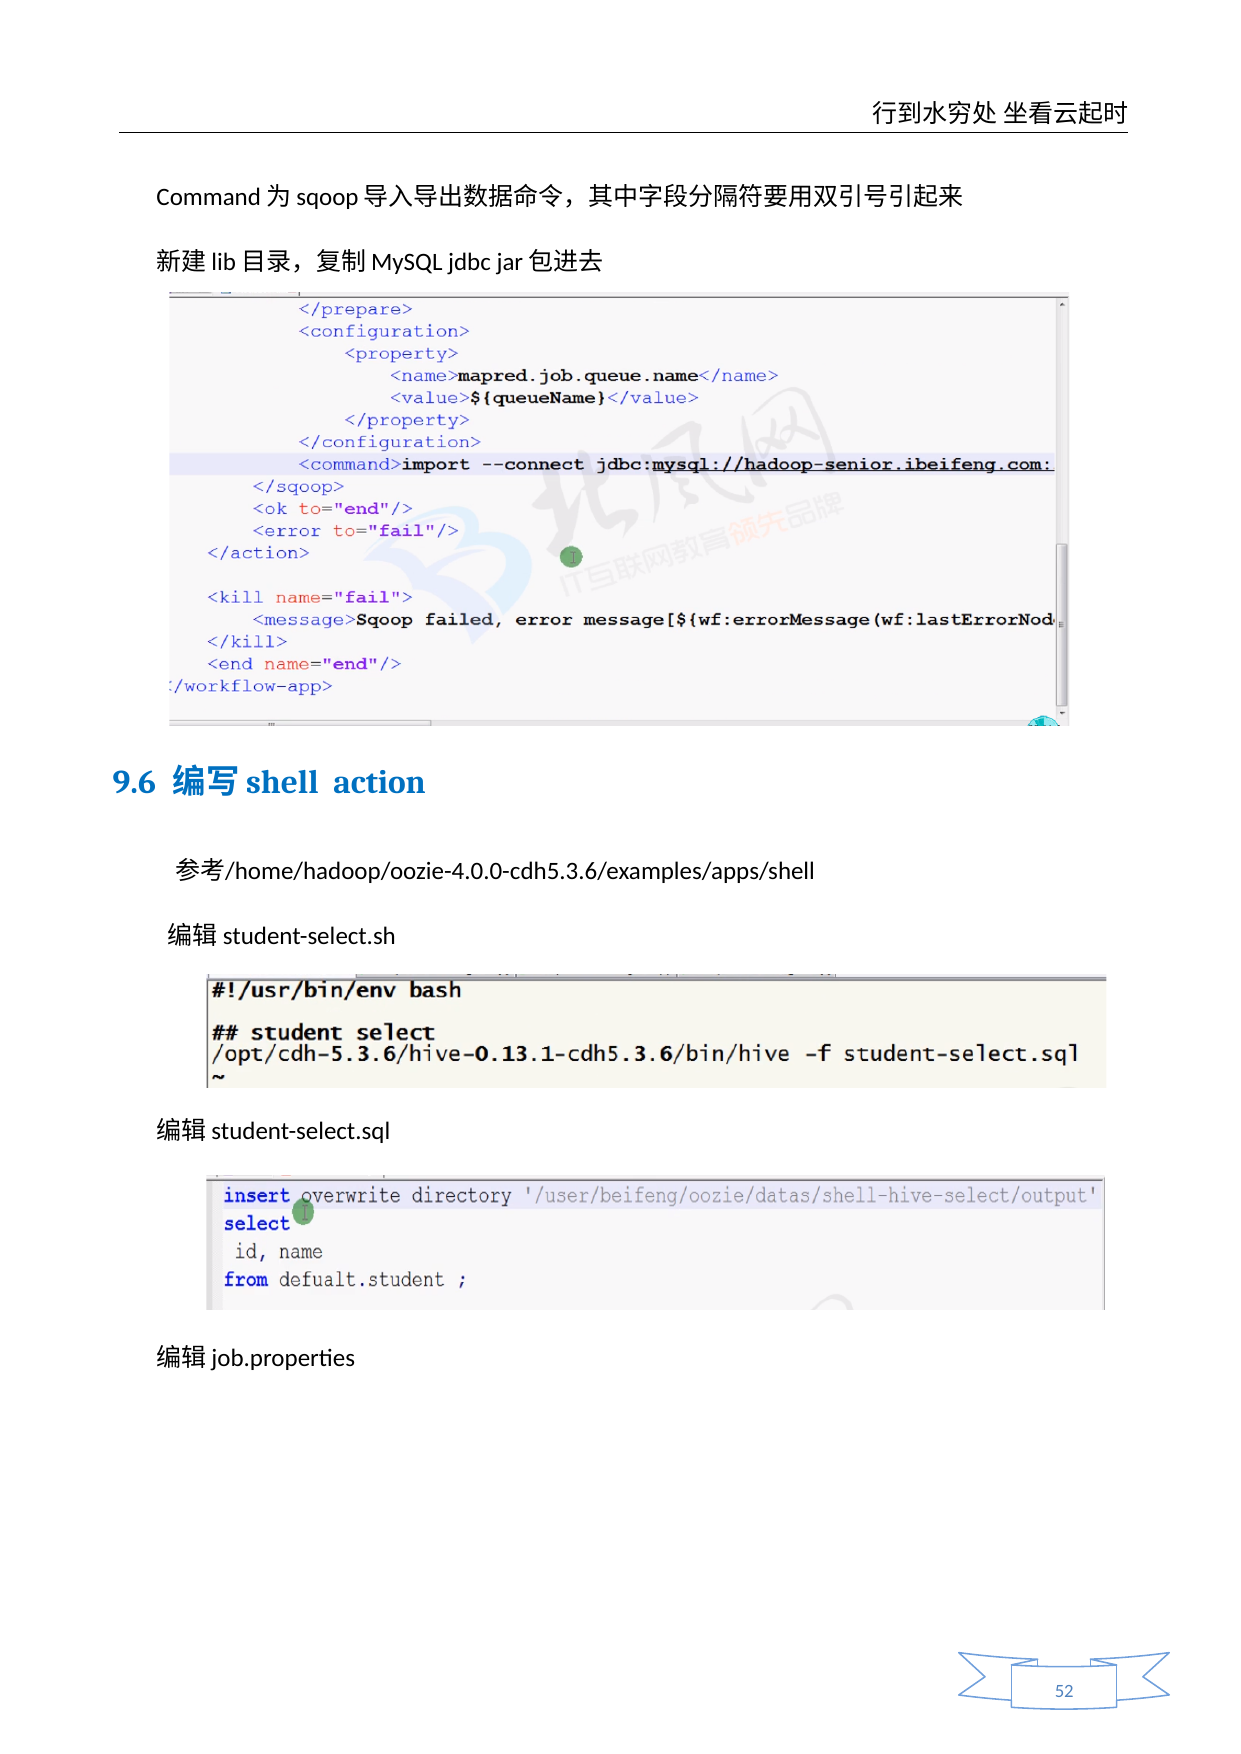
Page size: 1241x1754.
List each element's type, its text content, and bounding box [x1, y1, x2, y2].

text 编辑student-select.sh [156, 901, 1128, 966]
text 参考/home/hadoop/oozie-4.0.0-cdh5.3.6/examples/apps/shell [175, 836, 1128, 901]
text 编辑job.properties [156, 1323, 1128, 1388]
picture [169, 292, 1070, 726]
text Command为sqoop导入导出数据命令，其中字段分隔符要用双引号引起来 [156, 162, 1128, 227]
text 新建lib目录，复制MySQL jdbc jar包进去 [156, 227, 1128, 292]
picture [206, 974, 1107, 1088]
text 编辑student-select.sql [156, 1096, 1128, 1161]
picture [206, 1175, 1105, 1310]
subtitle 编写shell action [112, 747, 1128, 812]
